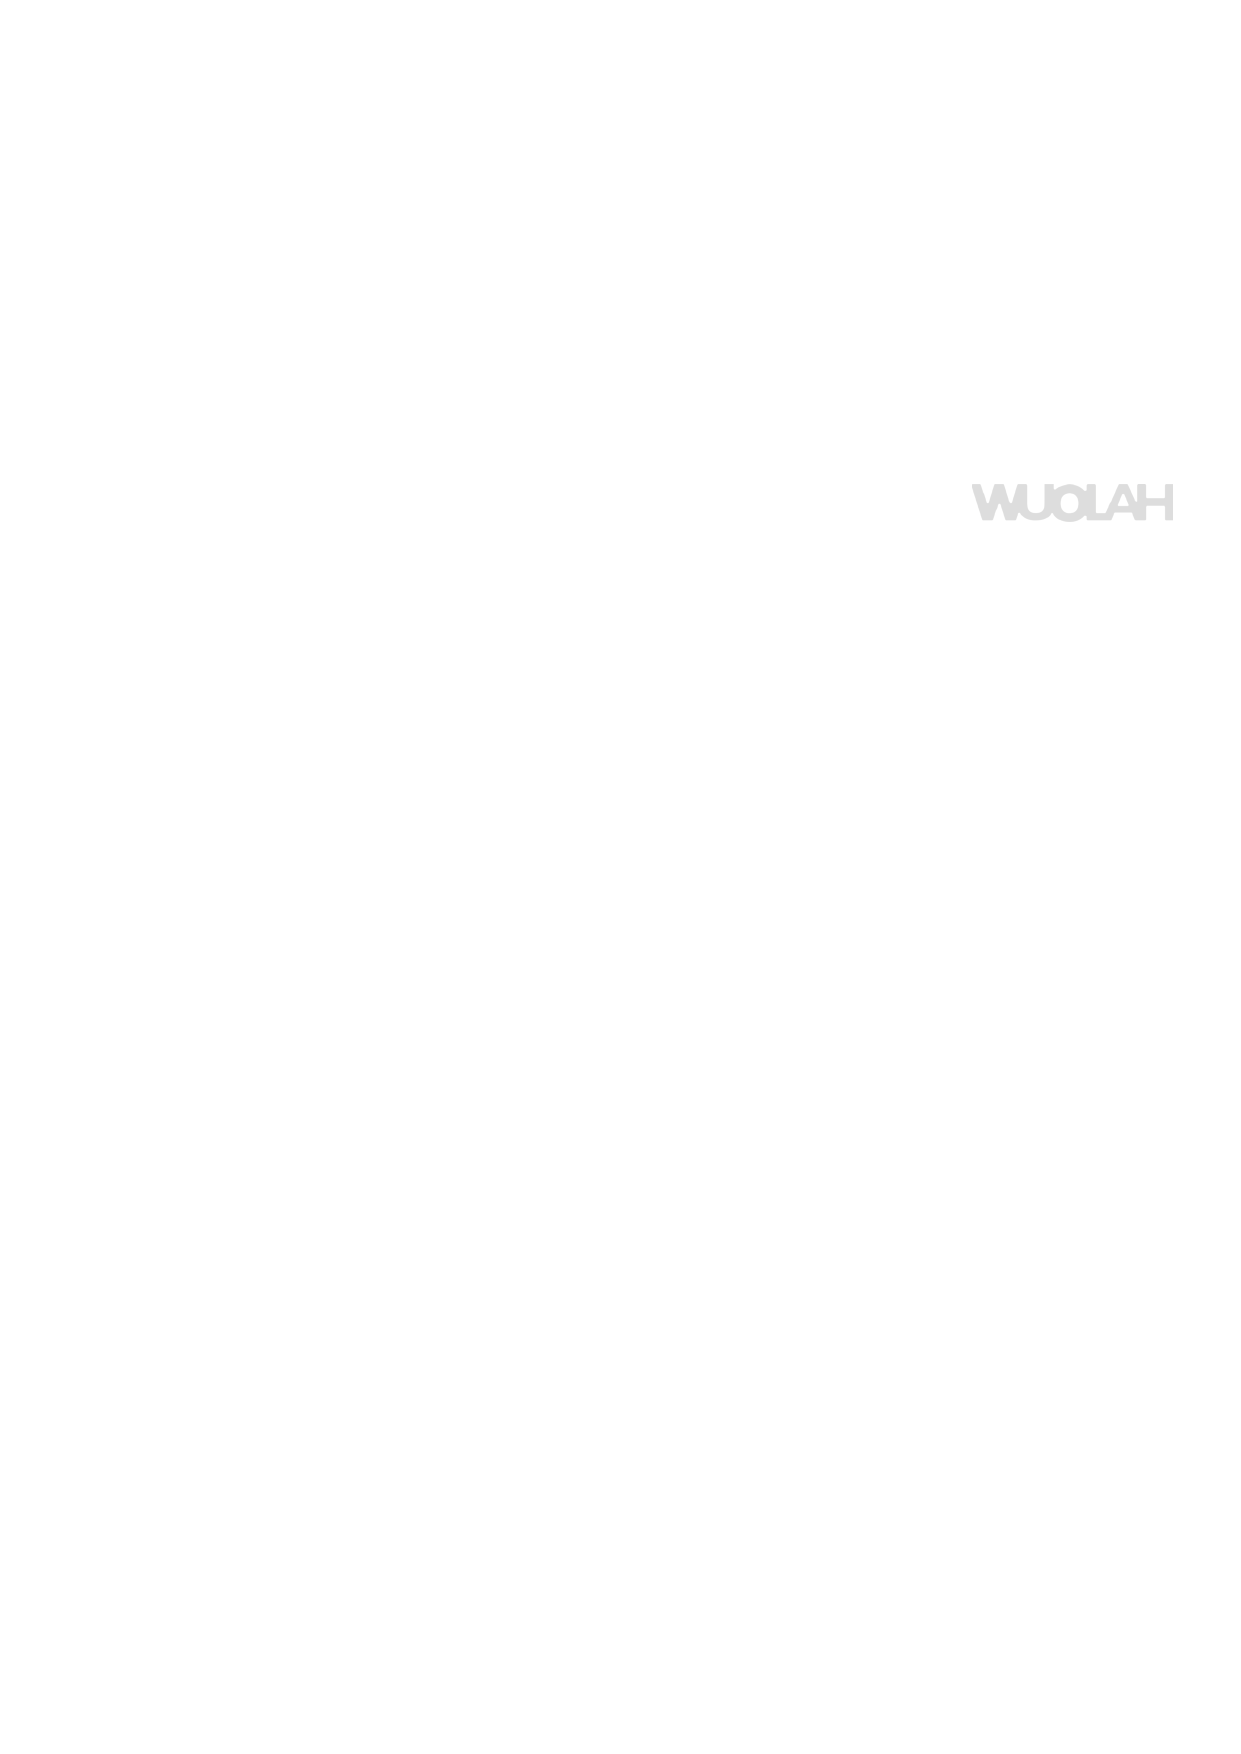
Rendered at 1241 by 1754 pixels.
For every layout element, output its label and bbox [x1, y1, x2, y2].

picture [972, 484, 1173, 522]
